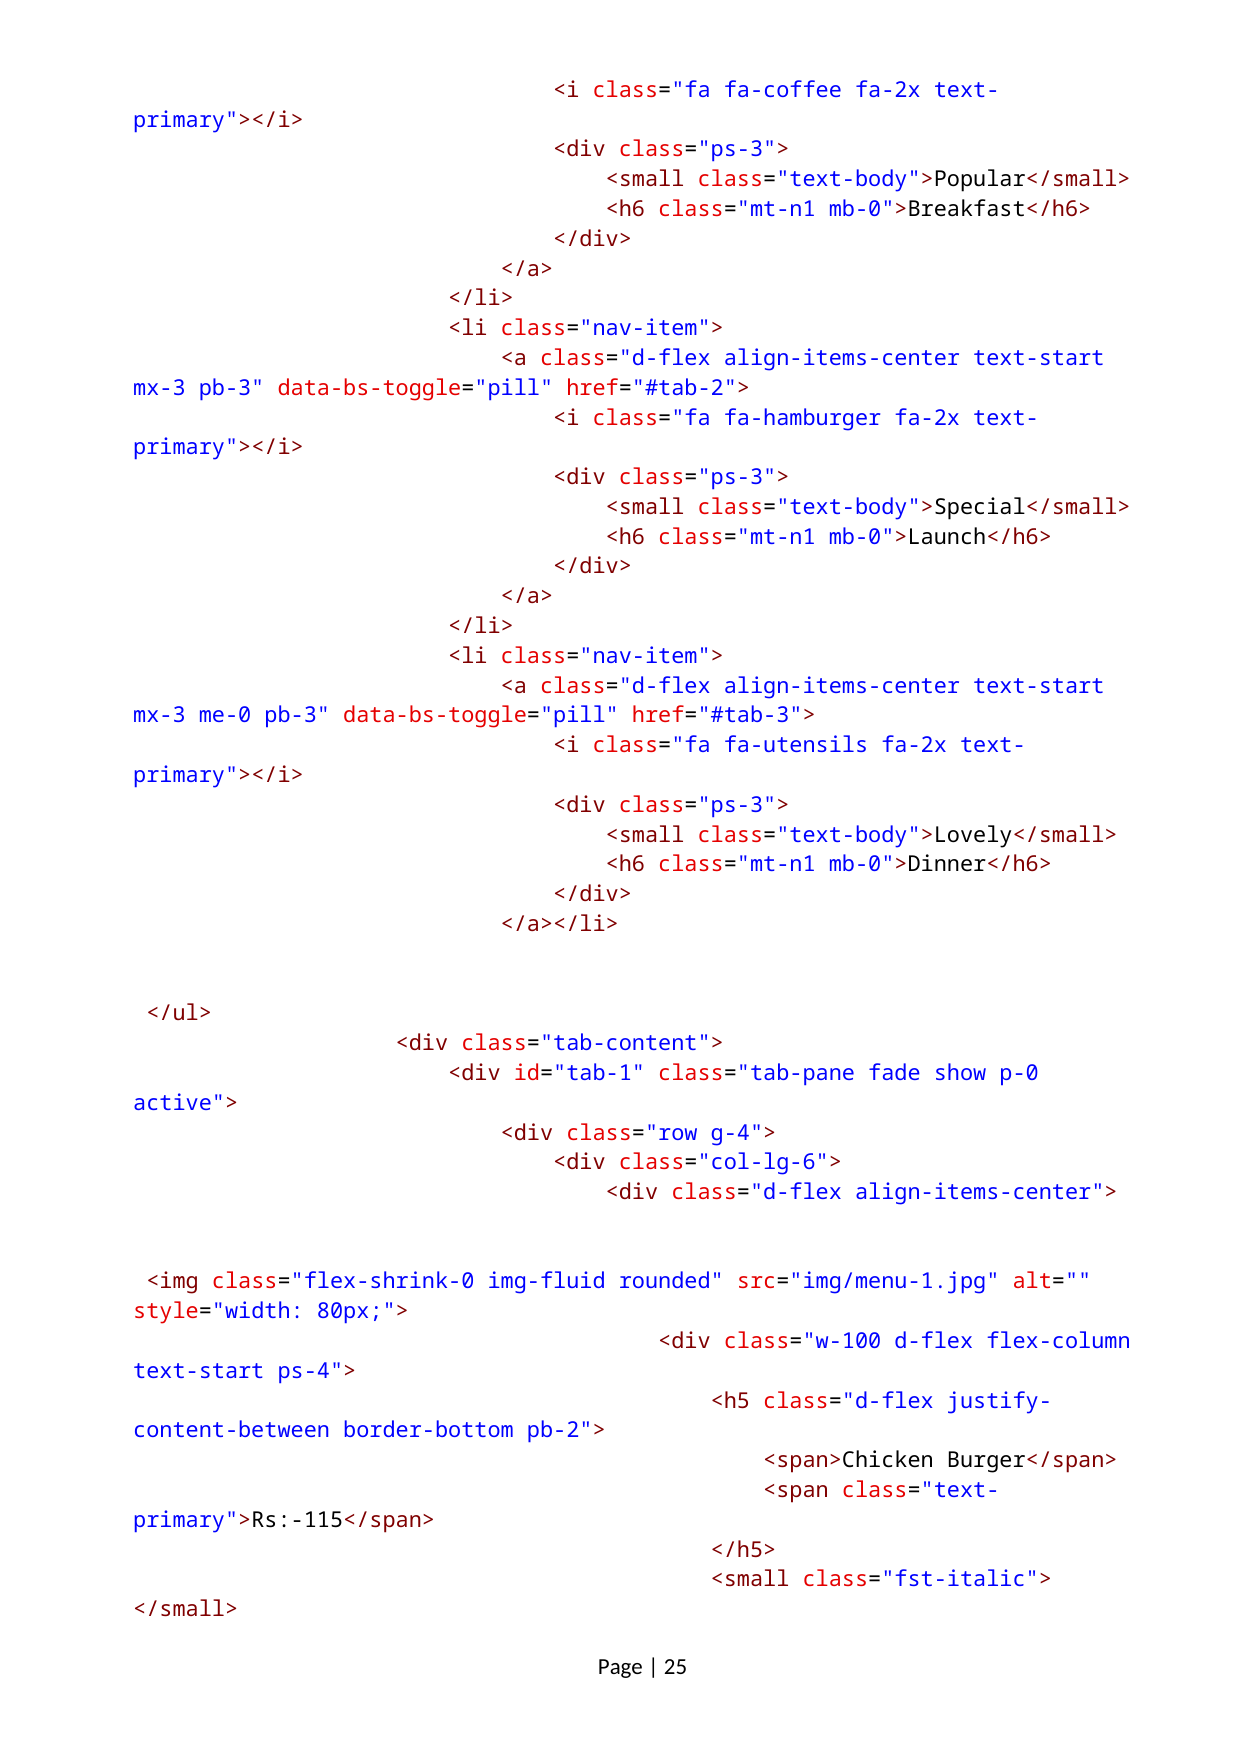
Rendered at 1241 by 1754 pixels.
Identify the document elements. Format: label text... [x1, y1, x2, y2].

text </a> [133, 253, 1152, 282]
text <li class="nav-item"> [133, 312, 1152, 342]
text <div class="ps-3"> [133, 461, 1152, 491]
text </div> [133, 223, 1152, 253]
text <a class="d-flex align-items-center text-start mx-3 pb-3" data-bs-toggle="pill" href="#tab-2"> [133, 342, 1152, 402]
text </a></li> [133, 908, 1152, 938]
text <span class="text-primary">Rs:-115</span> [133, 1474, 1152, 1534]
text <div class="col-lg-6"> [133, 1146, 1152, 1176]
text </div> [133, 551, 1152, 580]
text <small class="text-body">Lovely</small> [133, 819, 1152, 848]
text <div class="row g-4"> [133, 1117, 1152, 1146]
text </li> [133, 282, 1152, 312]
text <h5 class="d-flex justify-content-between border-bottom pb-2"> [133, 1385, 1152, 1444]
text <div class="d-flex align-items-center"> [133, 1176, 1152, 1206]
text <img class="flex-shrink-0 img-fluid rounded" src="img/menu-1.jpg" alt="" style="width: 80px;"> [133, 1266, 1152, 1325]
text <small class="text-body">Special</small> [133, 491, 1152, 521]
text <span>Chicken Burger</span> [133, 1444, 1152, 1474]
text </ul> [133, 997, 1152, 1027]
text <i class="fa fa-utensils fa-2x text-primary"></i> [133, 729, 1152, 789]
text <i class="fa fa-coffee fa-2x text-primary"></i> [133, 74, 1152, 133]
text <div class="w-100 d-flex flex-column text-start ps-4"> [133, 1325, 1152, 1385]
text <li class="nav-item"> [133, 640, 1152, 670]
text </a> [133, 580, 1152, 610]
text </li> [133, 610, 1152, 640]
text <div class="tab-content"> [133, 1027, 1152, 1057]
text <h6 class="mt-n1 mb-0">Breakfast</h6> [133, 193, 1152, 223]
text <div class="ps-3"> [133, 133, 1152, 163]
text <h6 class="mt-n1 mb-0">Dinner</h6> [133, 848, 1152, 878]
text <div id="tab-1" class="tab-pane fade show p-0 active"> [133, 1057, 1152, 1117]
text <div class="ps-3"> [133, 789, 1152, 819]
text <h6 class="mt-n1 mb-0">Launch</h6> [133, 521, 1152, 551]
text <small class="text-body">Popular</small> [133, 163, 1152, 193]
text </h5> [133, 1534, 1152, 1563]
text <small class="fst-italic"> </small> [133, 1563, 1152, 1623]
text <i class="fa fa-hamburger fa-2x text-primary"></i> [133, 402, 1152, 461]
text </div> [133, 878, 1152, 908]
text <a class="d-flex align-items-center text-start mx-3 me-0 pb-3" data-bs-toggle="pill" href="#tab-3"> [133, 670, 1152, 729]
